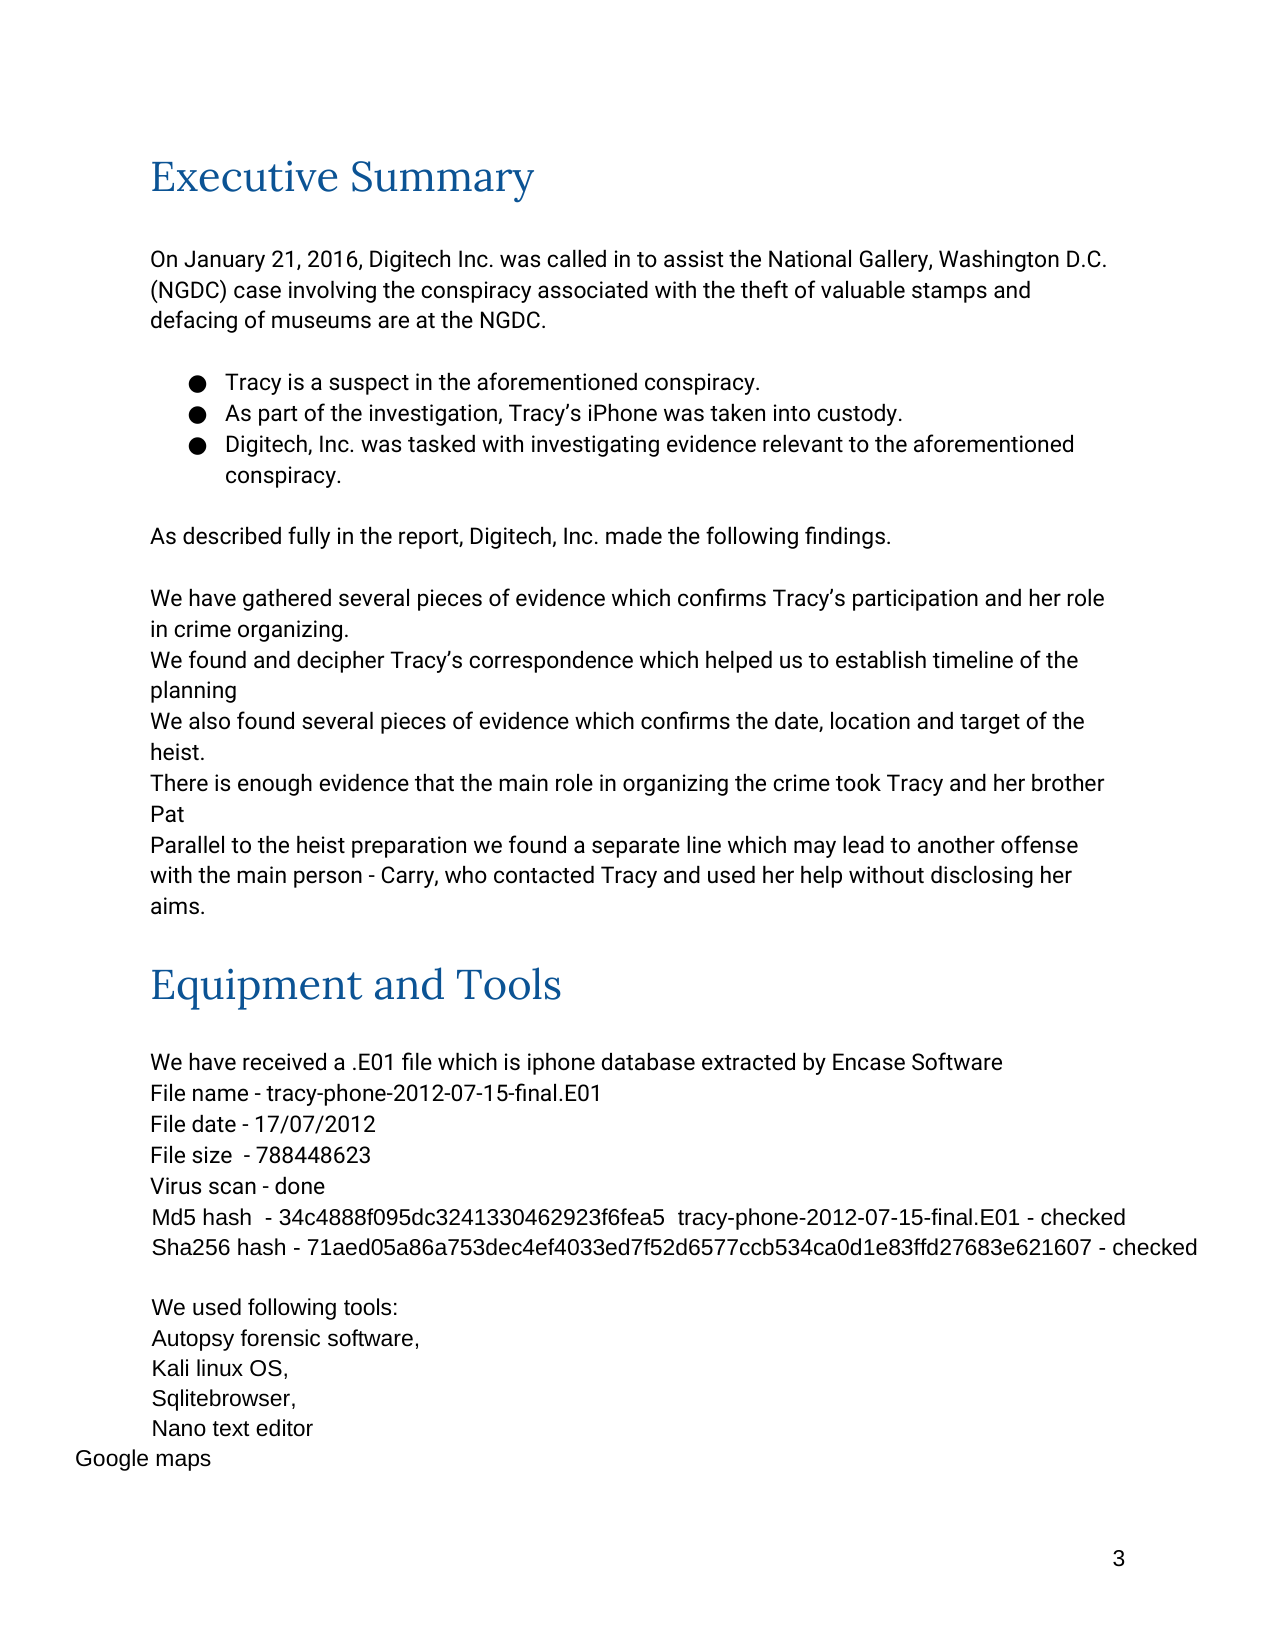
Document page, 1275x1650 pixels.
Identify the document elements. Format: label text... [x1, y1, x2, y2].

text As described fully in the report, Digitech, Inc. made the following findings. [150, 523, 1125, 550]
text Google maps [66, 1445, 1228, 1472]
subtitle Equipment and Tools [150, 958, 1125, 1011]
text Nano text editor [66, 1415, 1228, 1442]
text Kali linux OS, [66, 1355, 1228, 1381]
text Md5 hash - 34c4888f095dc3241330462923f6fea5 tracy-phone-2012-07-15-final.E01 - checked [66, 1204, 1228, 1230]
text There is enough evidence that the main role in organizing the crime took Tracy and her brother Pat [150, 770, 1125, 828]
list Digitech, Inc. was tasked with investigating evidence relevant to the aforementioned conspiracy. [187, 431, 1125, 489]
subtitle Executive Summary [150, 150, 1125, 203]
text We have gathered several pieces of evidence which confirms Tracy’s participation and her role in crime organizing. [150, 585, 1125, 643]
text Sha256 hash - 71aed05a86a753dec4ef4033ed7f52d6577ccb534ca0d1e83ffd27683e621607 - checked [66, 1234, 1228, 1260]
text File name - tracy-phone-2012-07-15-final.E01 [150, 1080, 1125, 1107]
text We used following tools: [66, 1294, 1228, 1321]
text Autopsy forensic software, [66, 1324, 1228, 1351]
text We have received a .E01 file which is iphone database extracted by Encase Software [150, 1049, 1125, 1076]
text Sqlitebrowser, [66, 1385, 1228, 1411]
text Parallel to the heist preparation we found a separate line which may lead to another offense with the main person - Carry, who contacted Tracy and used her help without disclosing her aims. [150, 832, 1125, 920]
text Virus scan - done [150, 1173, 1125, 1200]
list As part of the investigation, Tracy’s iPhone was taken into custody. [187, 400, 1125, 427]
list Tracy is a suspect in the aforementioned conspiracy. [187, 369, 1125, 396]
text File date - 17/07/2012 [150, 1111, 1125, 1138]
text We found and decipher Tracy’s correspondence which helped us to establish timeline of the planning [150, 647, 1125, 704]
text File size - 788448623 [150, 1142, 1125, 1169]
text We also found several pieces of evidence which confirms the date, location and target of the heist. [150, 708, 1125, 766]
text On January 21, 2016, Digitech Inc. was called in to assist the National Gallery, Washington D.C. (NGDC) case involving the conspiracy associated with the theft of valuable stamps and defacing of museums are at the NGDC. [150, 246, 1125, 334]
